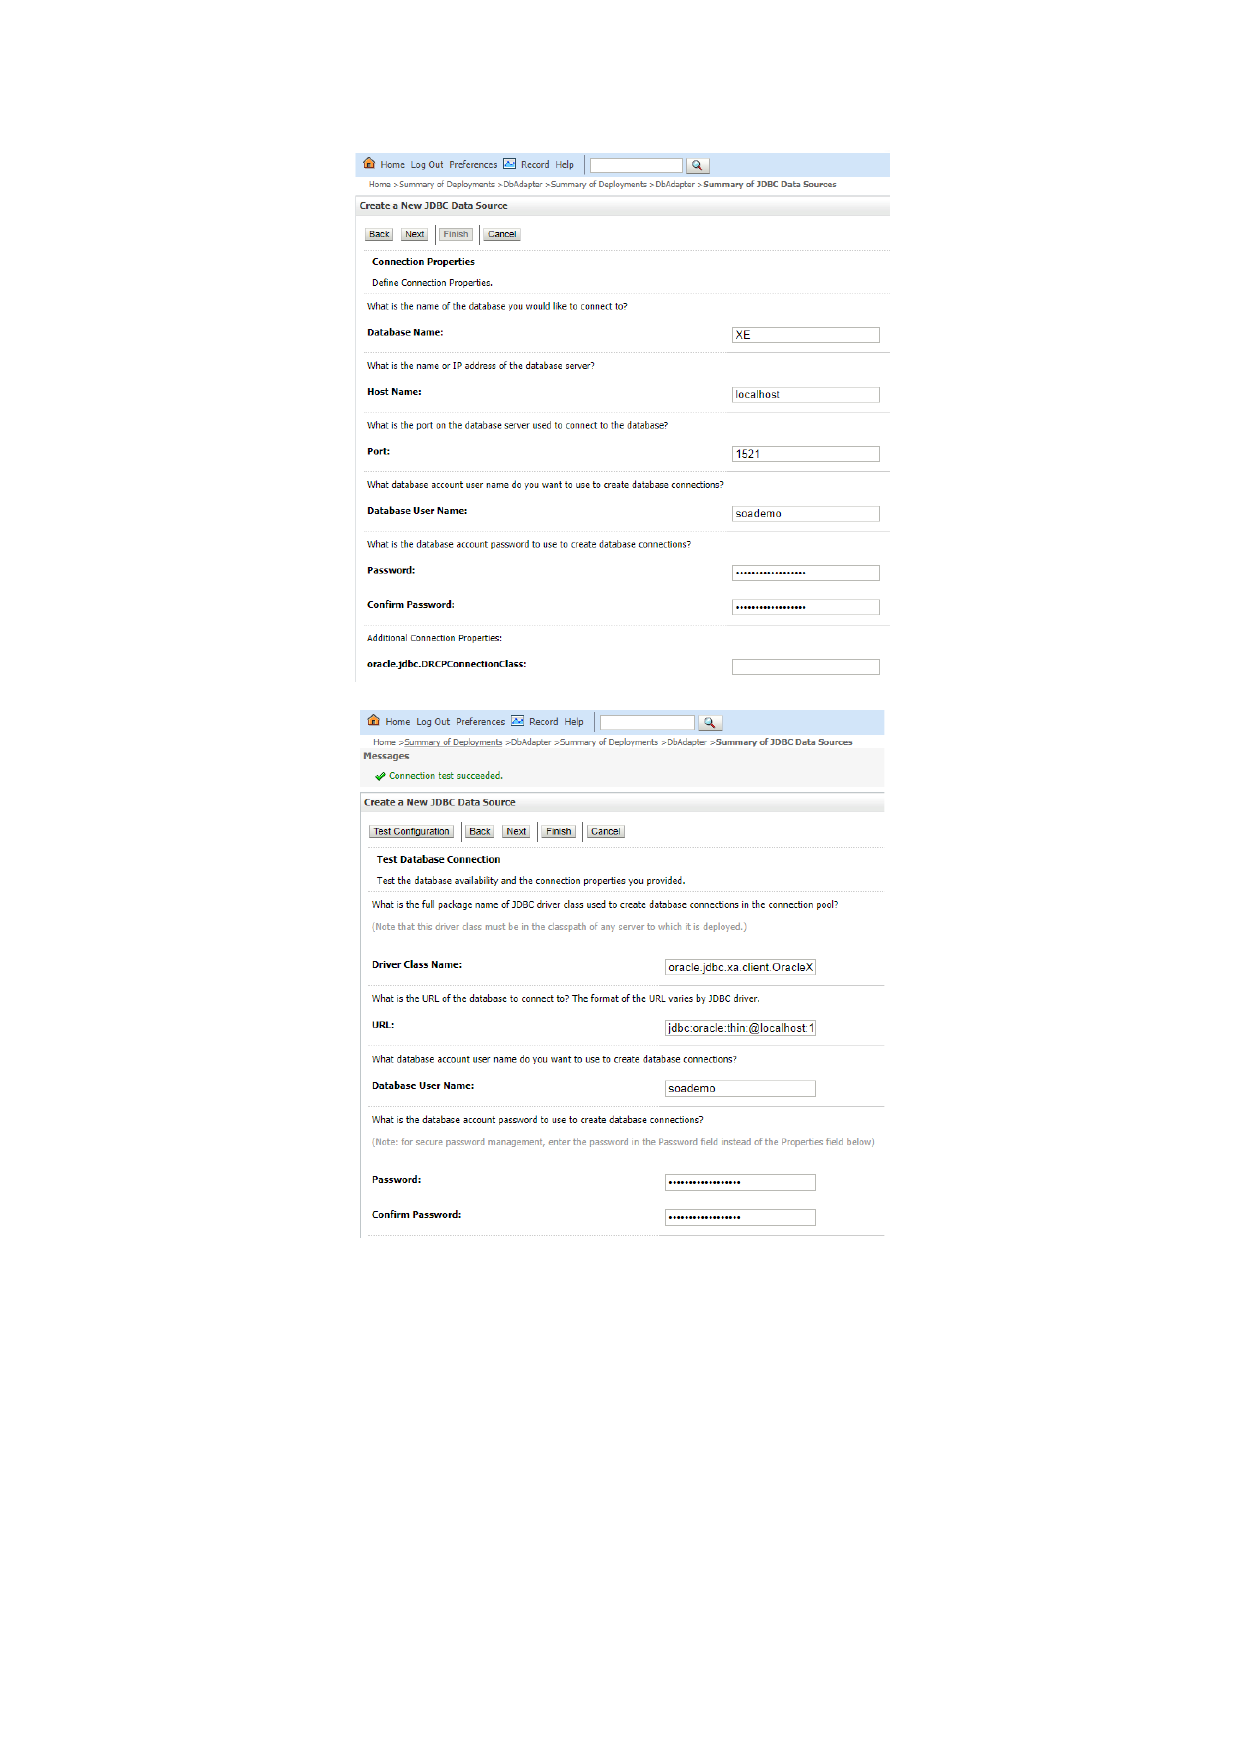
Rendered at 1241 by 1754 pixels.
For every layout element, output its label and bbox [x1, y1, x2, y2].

picture [355, 706, 885, 1238]
picture [350, 150, 890, 682]
